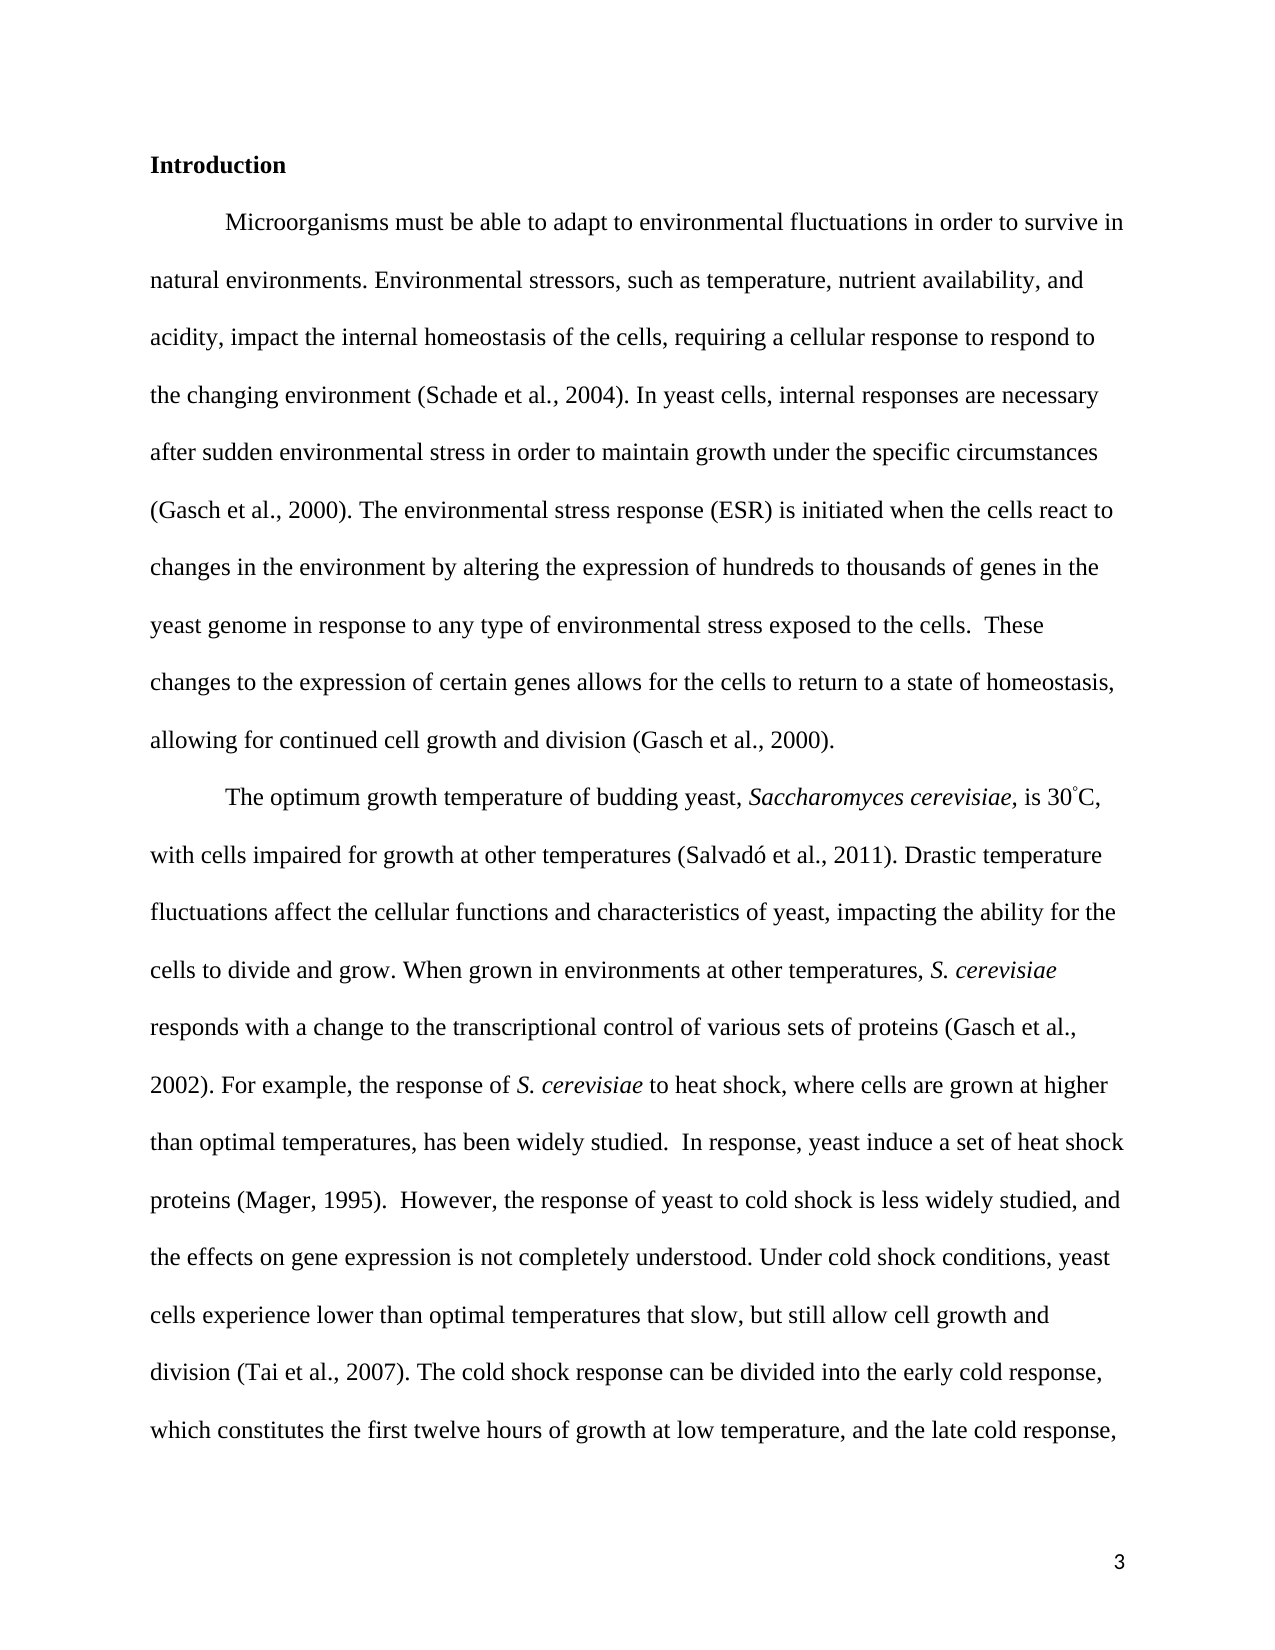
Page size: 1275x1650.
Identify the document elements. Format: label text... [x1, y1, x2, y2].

text Introduction [150, 150, 1125, 179]
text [150, 782, 1125, 1444]
text Microorganisms must be able to adapt to environmental fluctuations in order to survive in natural environments. Environmental stressors, such as temperature, nutrient availability, and acidity, impact the internal homeostasis of the cells, requiring a cellular response to respond to the changing environment (Schade et al., 2004). In yeast cells, internal responses are necessary after sudden environmental stress in order to maintain growth under the specific circumstances (Gasch et al., 2000). The environmental stress response (ESR) is initiated when the cells react to changes in the environment by altering the expression of hundreds to thousands of genes in the yeast genome in response to any type of environmental stress exposed to the cells. These changes to the expression of certain genes allows for the cells to return to a state of homeostasis, allowing for continued cell growth and division (Gasch et al., 2000). [150, 207, 1125, 754]
